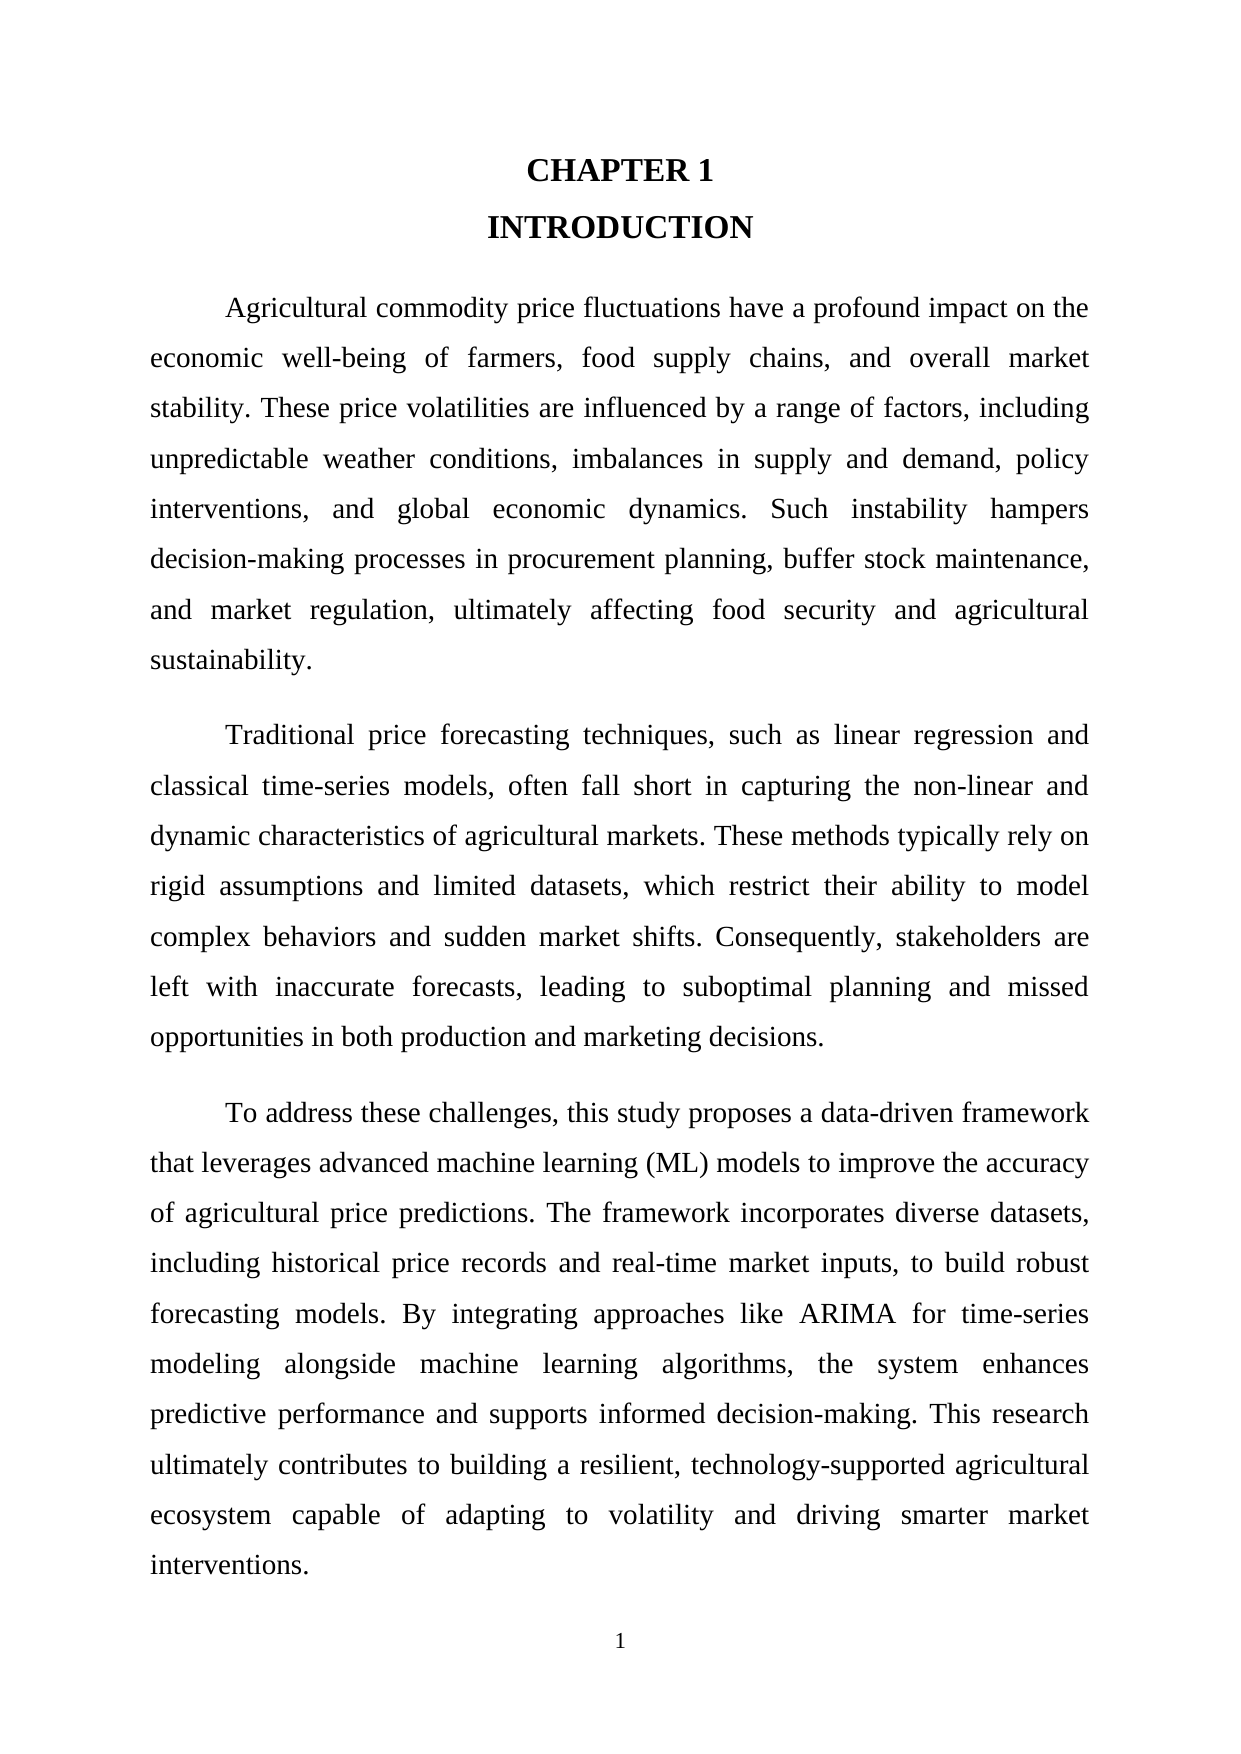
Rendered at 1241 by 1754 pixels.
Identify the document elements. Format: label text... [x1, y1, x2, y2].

text Agricultural commodity price fluctuations have a profound impact on the economic well-being of farmers, food supply chains, and overall market stability. These price volatilities are influenced by a range of factors, including unpredictable weather conditions, imbalances in supply and demand, policy interventions, and global economic dynamics. Such instability hampers decision-making processes in procurement planning, buffer stock maintenance, and market regulation, ultimately affecting food security and agricultural sustainability. [150, 290, 1090, 676]
text Traditional price forecasting techniques, such as linear regression and classical time-series models, often fall short in capturing the non-linear and dynamic characteristics of agricultural markets. These methods typically rely on rigid assumptions and limited datasets, which restrict their ability to model complex behaviors and sudden market shifts. Consequently, stakeholders are left with inaccurate forecasts, leading to suboptimal planning and missed opportunities in both production and marketing decisions. [150, 717, 1090, 1053]
text CHAPTER 1 [150, 150, 1090, 188]
text To address these challenges, this study proposes a data-driven framework that leverages advanced machine learning (ML) models to improve the accuracy of agricultural price predictions. The framework incorporates diverse datasets, including historical price records and real-time market inputs, to build robust forecasting models. By integrating approaches like ARIMA for time-series modeling alongside machine learning algorithms, the system enhances predictive performance and supports informed decision-making. This research ultimately contributes to building a resilient, technology-supported agricultural ecosystem capable of adapting to volatility and driving smarter market interventions. [150, 1095, 1090, 1581]
text INTRODUCTION [150, 207, 1090, 246]
